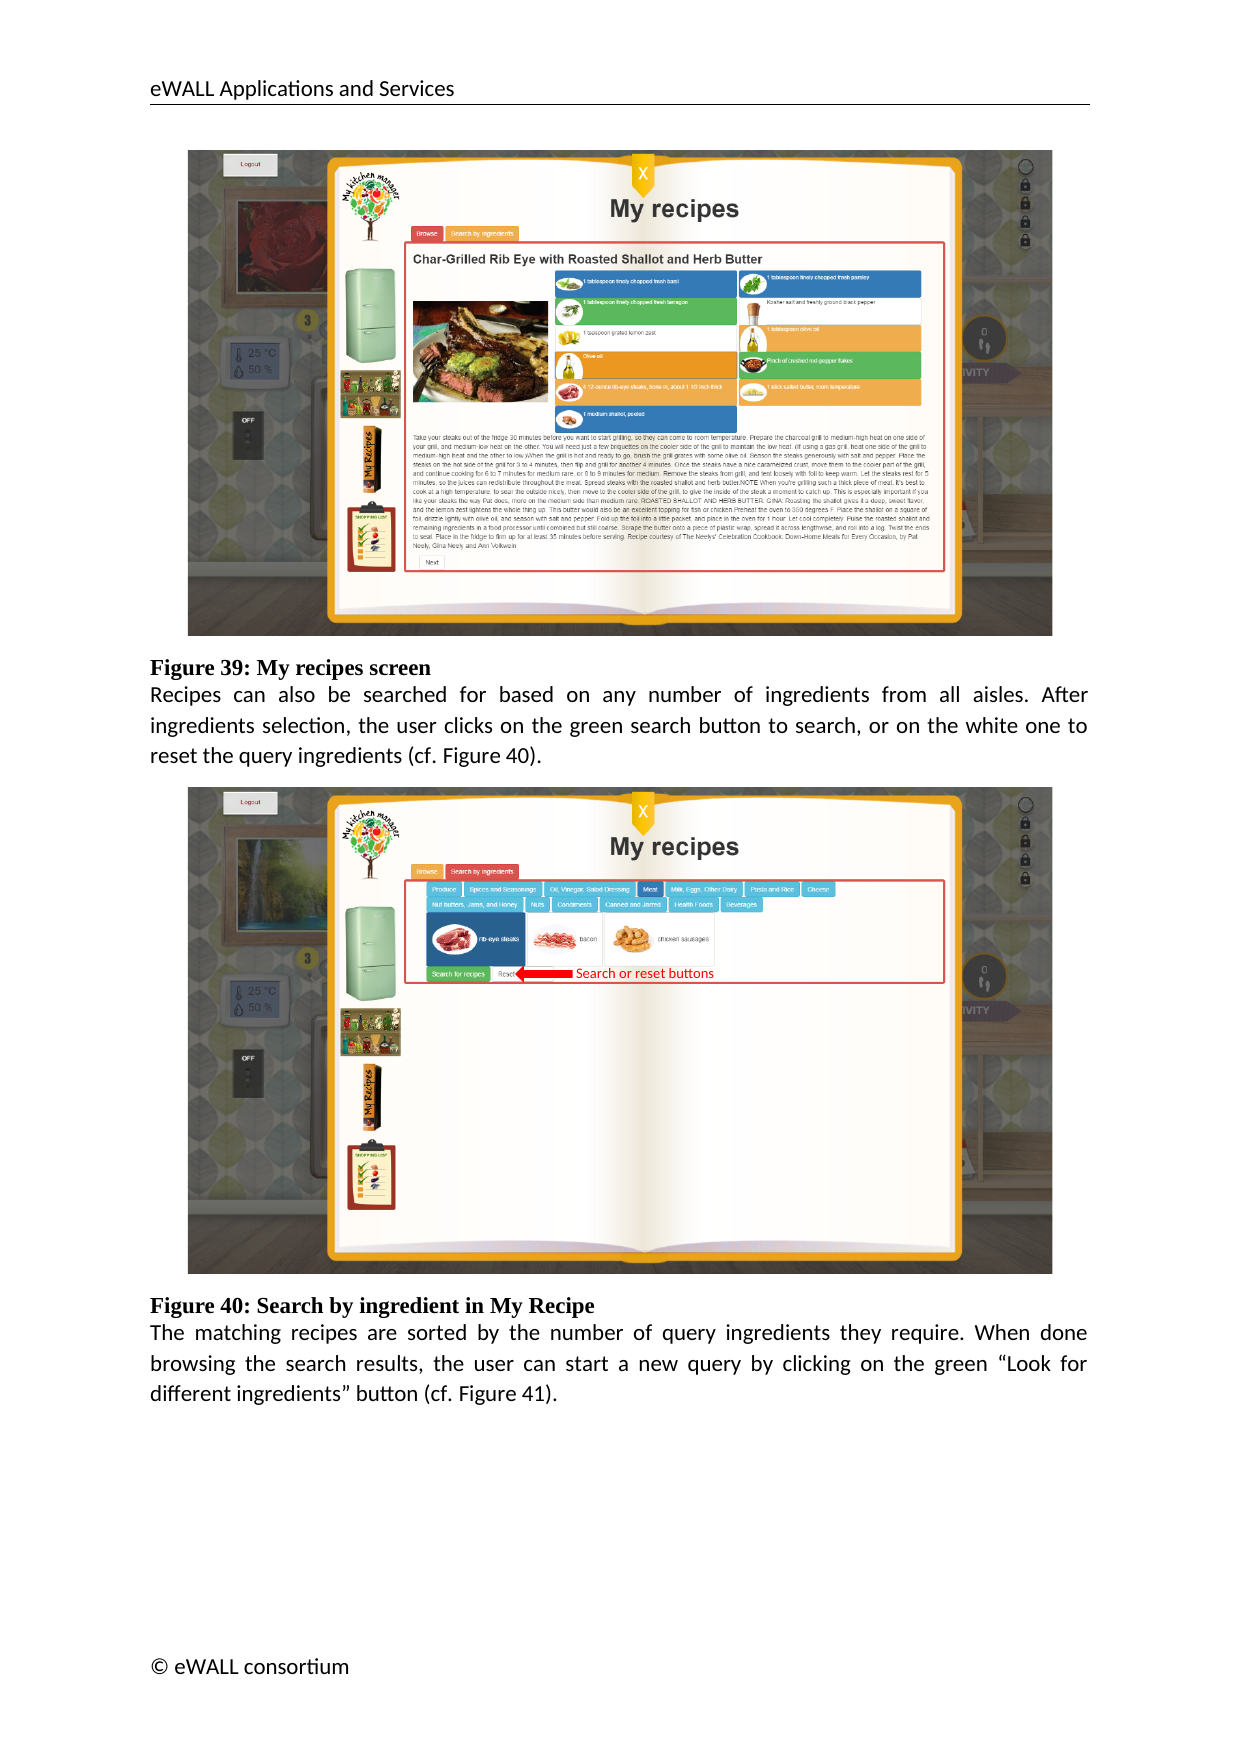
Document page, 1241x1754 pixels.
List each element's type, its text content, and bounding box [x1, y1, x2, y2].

picture [187, 150, 1053, 636]
picture [187, 787, 1053, 1274]
